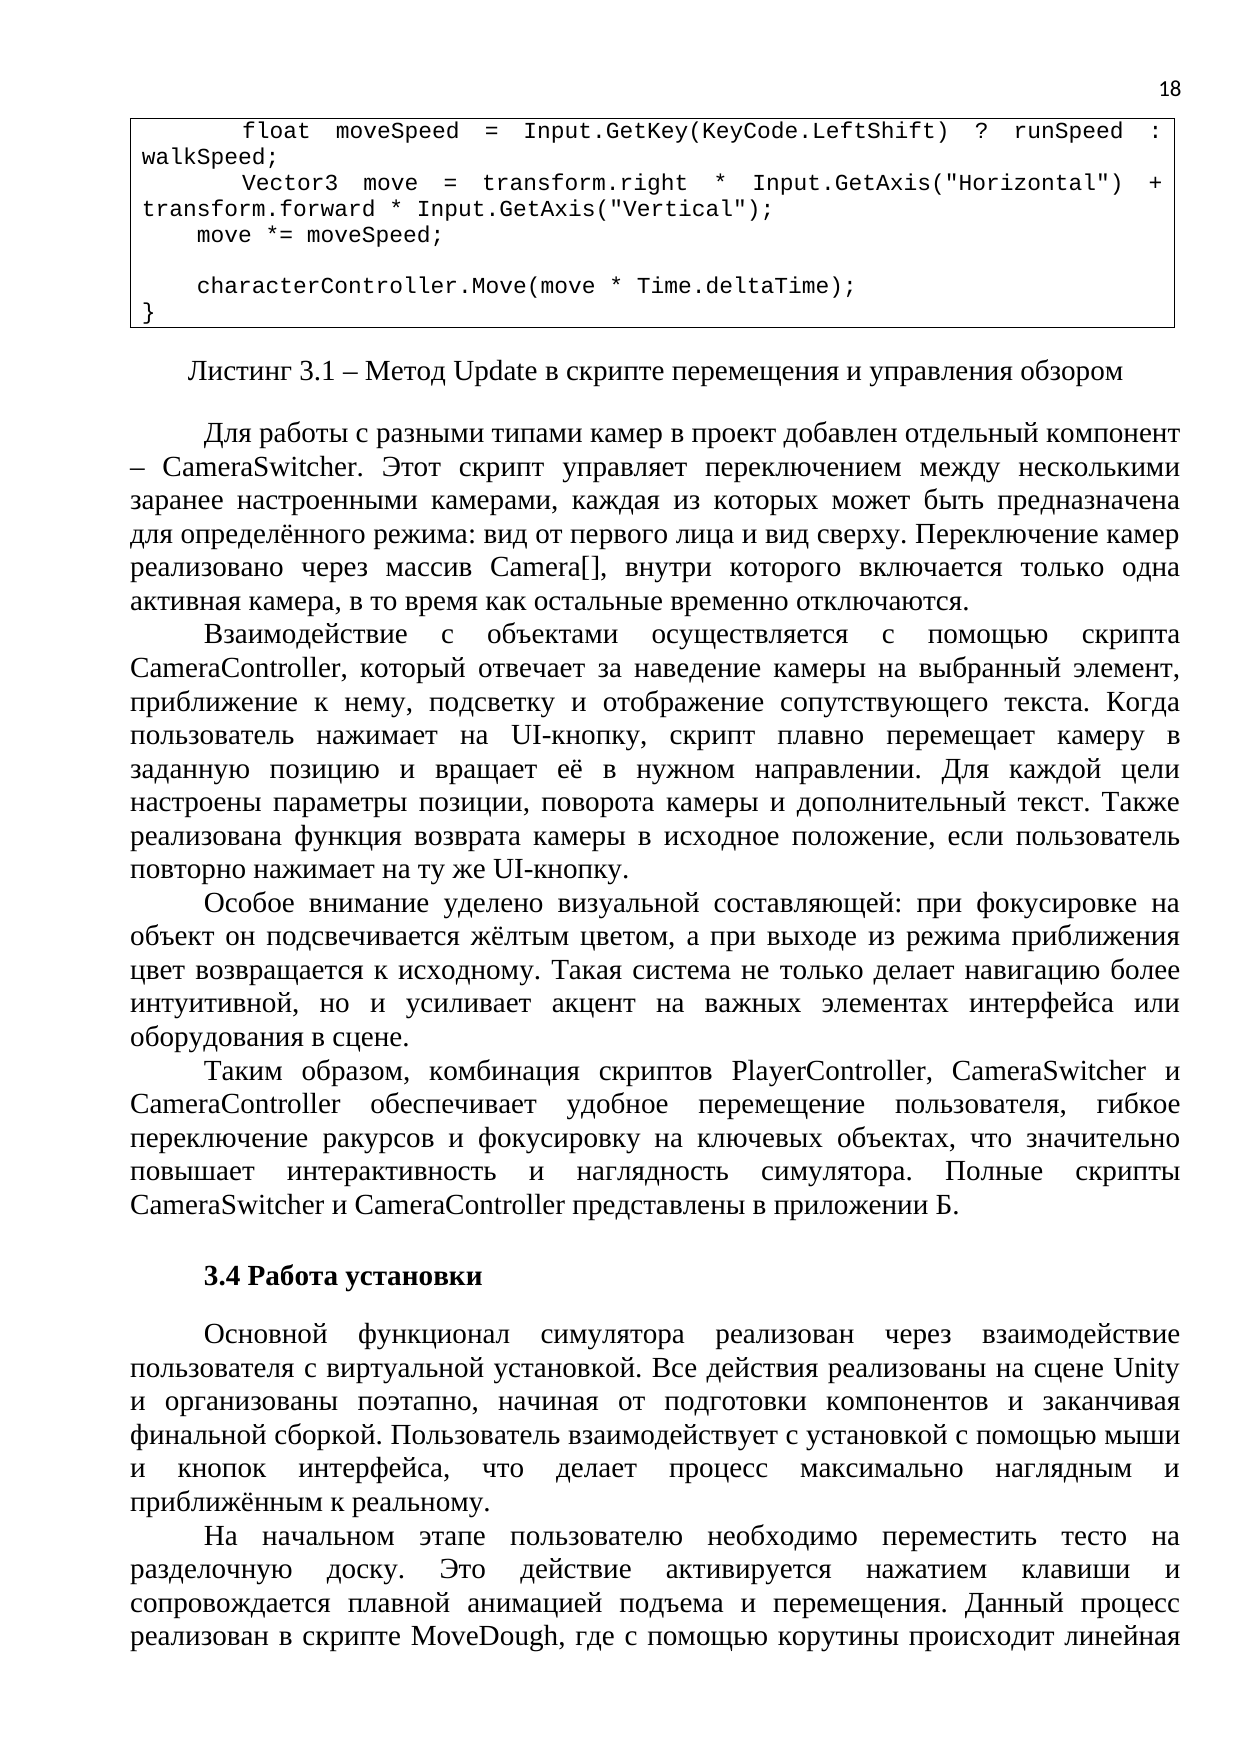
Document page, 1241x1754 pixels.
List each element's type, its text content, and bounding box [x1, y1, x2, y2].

text Для работы с разными типами камер в проект добавлен отдельный компонент – CameraSwitcher. Этот скрипт управляет переключением между несколькими заранее настроенными камерами, каждая из которых может быть предназначена для определённого режима: вид от первого лица и вид сверху. Переключение камер реализовано через массив Camera[], внутри которого включается только одна активная камера, в то время как остальные временно отключаются. [130, 415, 1181, 617]
subtitle 3.4 Работа установки [130, 1258, 1181, 1291]
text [130, 1518, 1181, 1652]
text Таким образом, комбинация скриптов PlayerController, CameraSwitcher и CameraController обеспечивает удобное перемещение пользователя, гибкое переключение ракурсов и фокусировку на ключевых объектах, что значительно повышает интерактивность и наглядность симулятора. Полные скрипты CameraSwitcher и CameraController представлены в приложении Б. [130, 1053, 1181, 1220]
text Основной функционал симулятора реализован через взаимодействие пользователя с виртуальной установкой. Все действия реализованы на сцене Unity и организованы поэтапно, начиная от подготовки компонентов и заканчивая финальной сборкой. Пользователь взаимодействует с установкой с помощью мыши и кнопок интерфейса, что делает процесс максимально наглядным и приближённым к реальному. [130, 1316, 1181, 1518]
text Особое внимание уделено визуальной составляющей: при фокусировке на объект он подсвечивается жёлтым цветом, а при выходе из режима приближения цвет возвращается к исходному. Такая система не только делает навигацию более интуитивной, но и усиливает акцент на важных элементах интерфейса или оборудования в сцене. [130, 885, 1181, 1053]
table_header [131, 119, 1174, 327]
text Взаимодействие с объектами осуществляется с помощью скрипта CameraController, который отвечает за наведение камеры на выбранный элемент, приближение к нему, подсветку и отображение сопутствующего текста. Когда пользователь нажимает на UI-кнопку, скрипт плавно перемещает камеру в заданную позицию и вращает её в нужном направлении. Для каждой цели настроены параметры позиции, поворота камеры и дополнительный текст. Также реализована функция возврата камеры в исходное положение, если пользователь повторно нажимает на ту же UI-кнопку. [130, 617, 1181, 885]
text Листинг 3.1 – Метод Update в скрипте перемещения и управления обзором [130, 353, 1181, 386]
